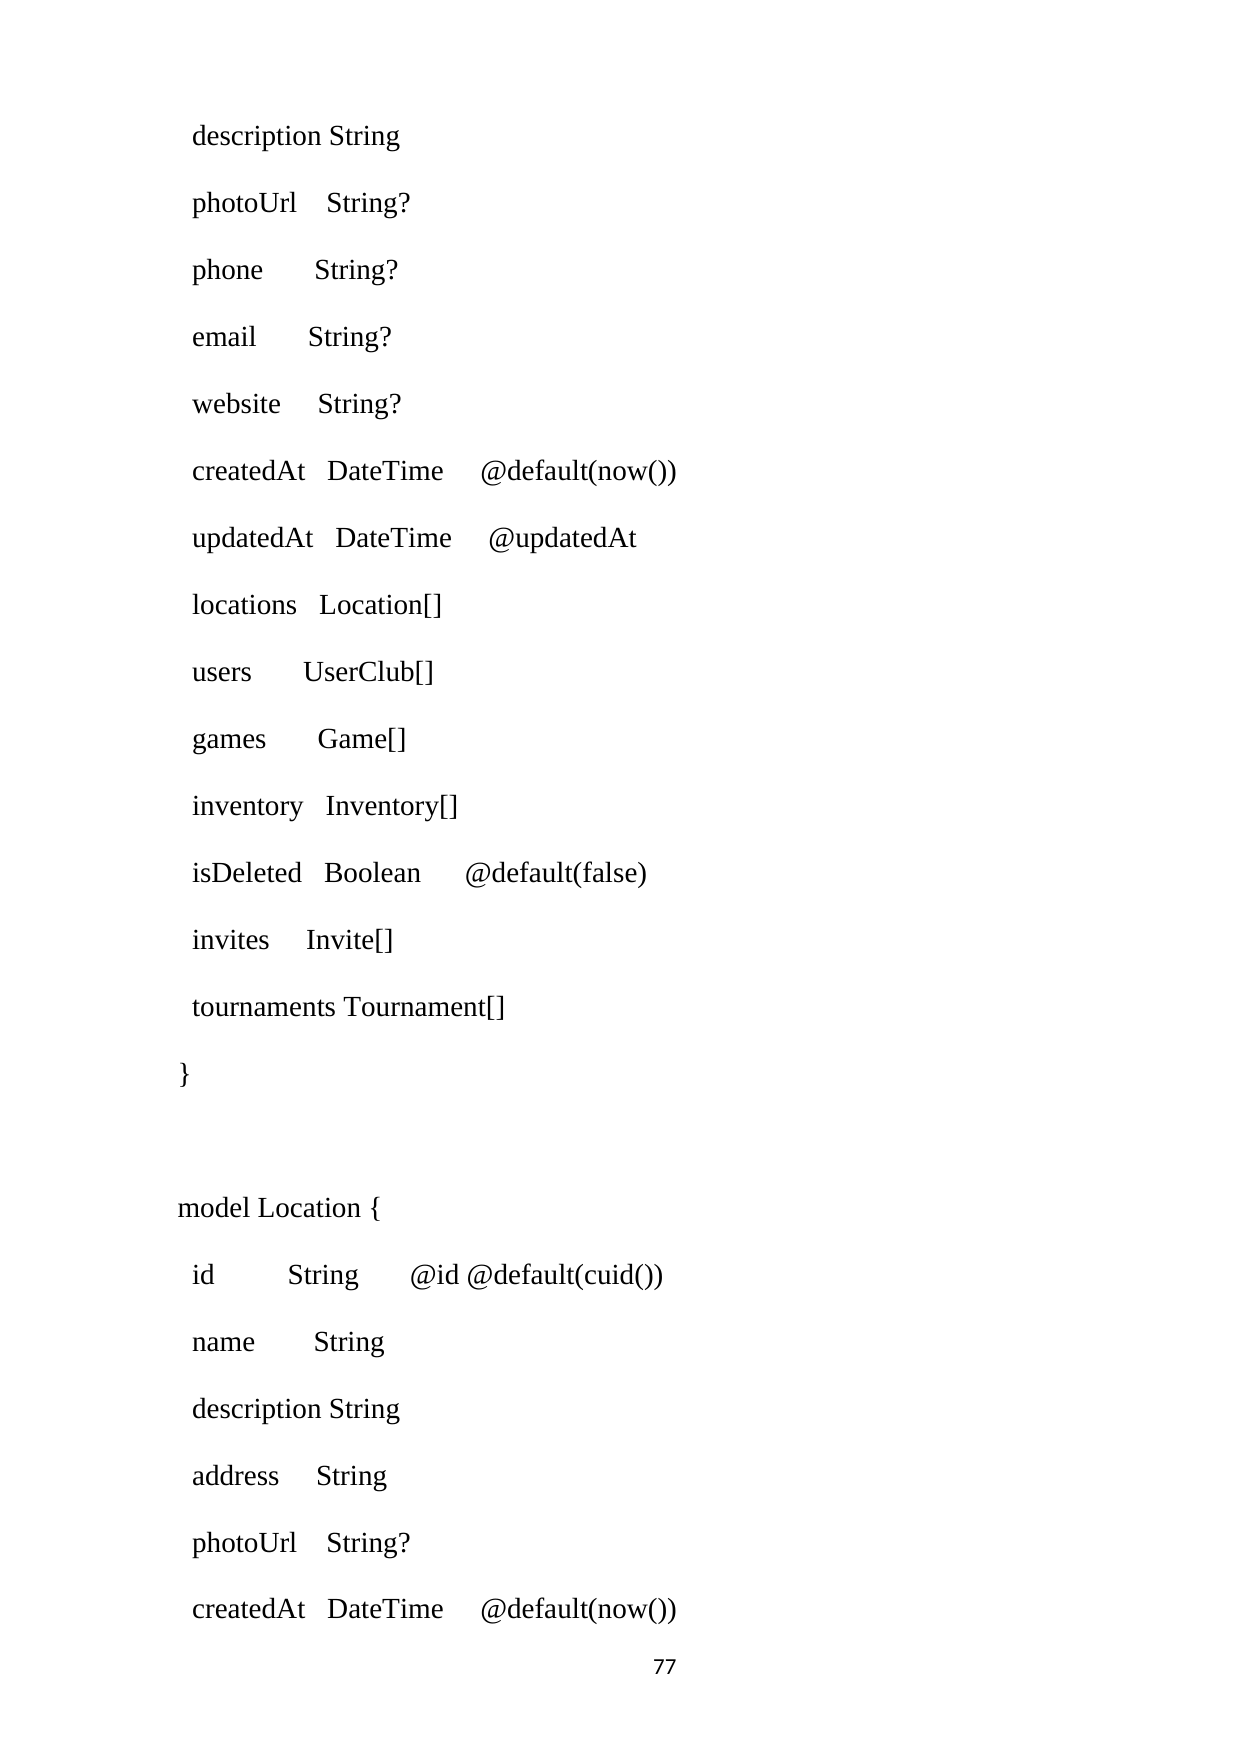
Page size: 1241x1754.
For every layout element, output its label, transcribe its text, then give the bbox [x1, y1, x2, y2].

text inventory Inventory[] [177, 788, 1152, 821]
text users UserClub[] [177, 654, 1152, 687]
text name String [177, 1324, 1152, 1357]
text tournaments Tournament[] [177, 989, 1152, 1022]
text email String? [177, 319, 1152, 353]
text description String [177, 1391, 1152, 1424]
text address String [177, 1458, 1152, 1491]
text photoUrl String? [177, 1525, 1152, 1558]
text phone String? [177, 252, 1152, 286]
text games Game[] [177, 721, 1152, 754]
text } [177, 1056, 1152, 1089]
text website String? [177, 386, 1152, 419]
text photoUrl String? [177, 185, 1152, 219]
text updatedAt DateTime @updatedAt [177, 520, 1152, 553]
text locations Location[] [177, 587, 1152, 621]
text model Location { [177, 1190, 1152, 1223]
text createdAt DateTime @default(now()) [177, 453, 1152, 487]
text id String @id @default(cuid()) [177, 1257, 1152, 1290]
text isDeleted Boolean @default(false) [177, 855, 1152, 888]
text invites Invite[] [177, 922, 1152, 955]
text description String [177, 118, 1152, 152]
text createdAt DateTime @default(now()) [177, 1592, 1152, 1625]
